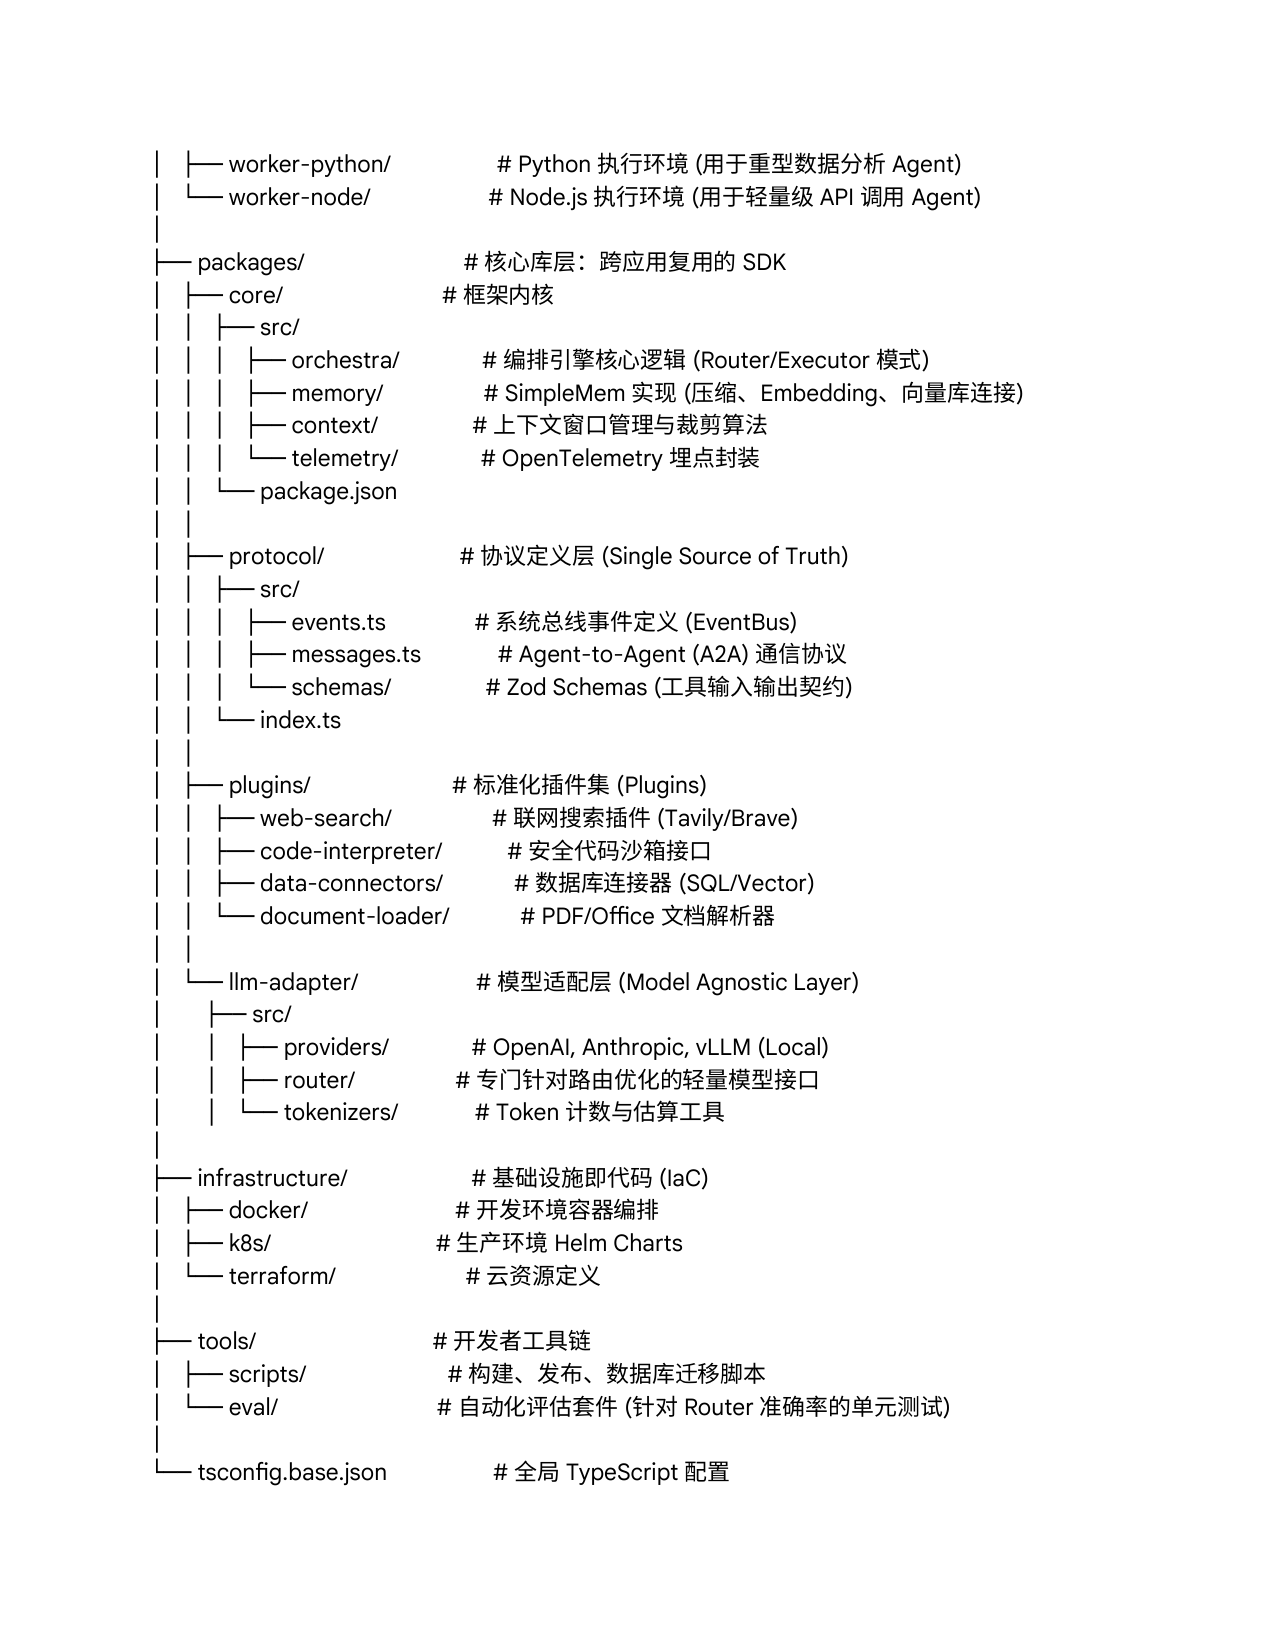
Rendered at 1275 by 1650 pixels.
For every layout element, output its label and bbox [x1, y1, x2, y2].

text [150, 150, 1125, 1487]
